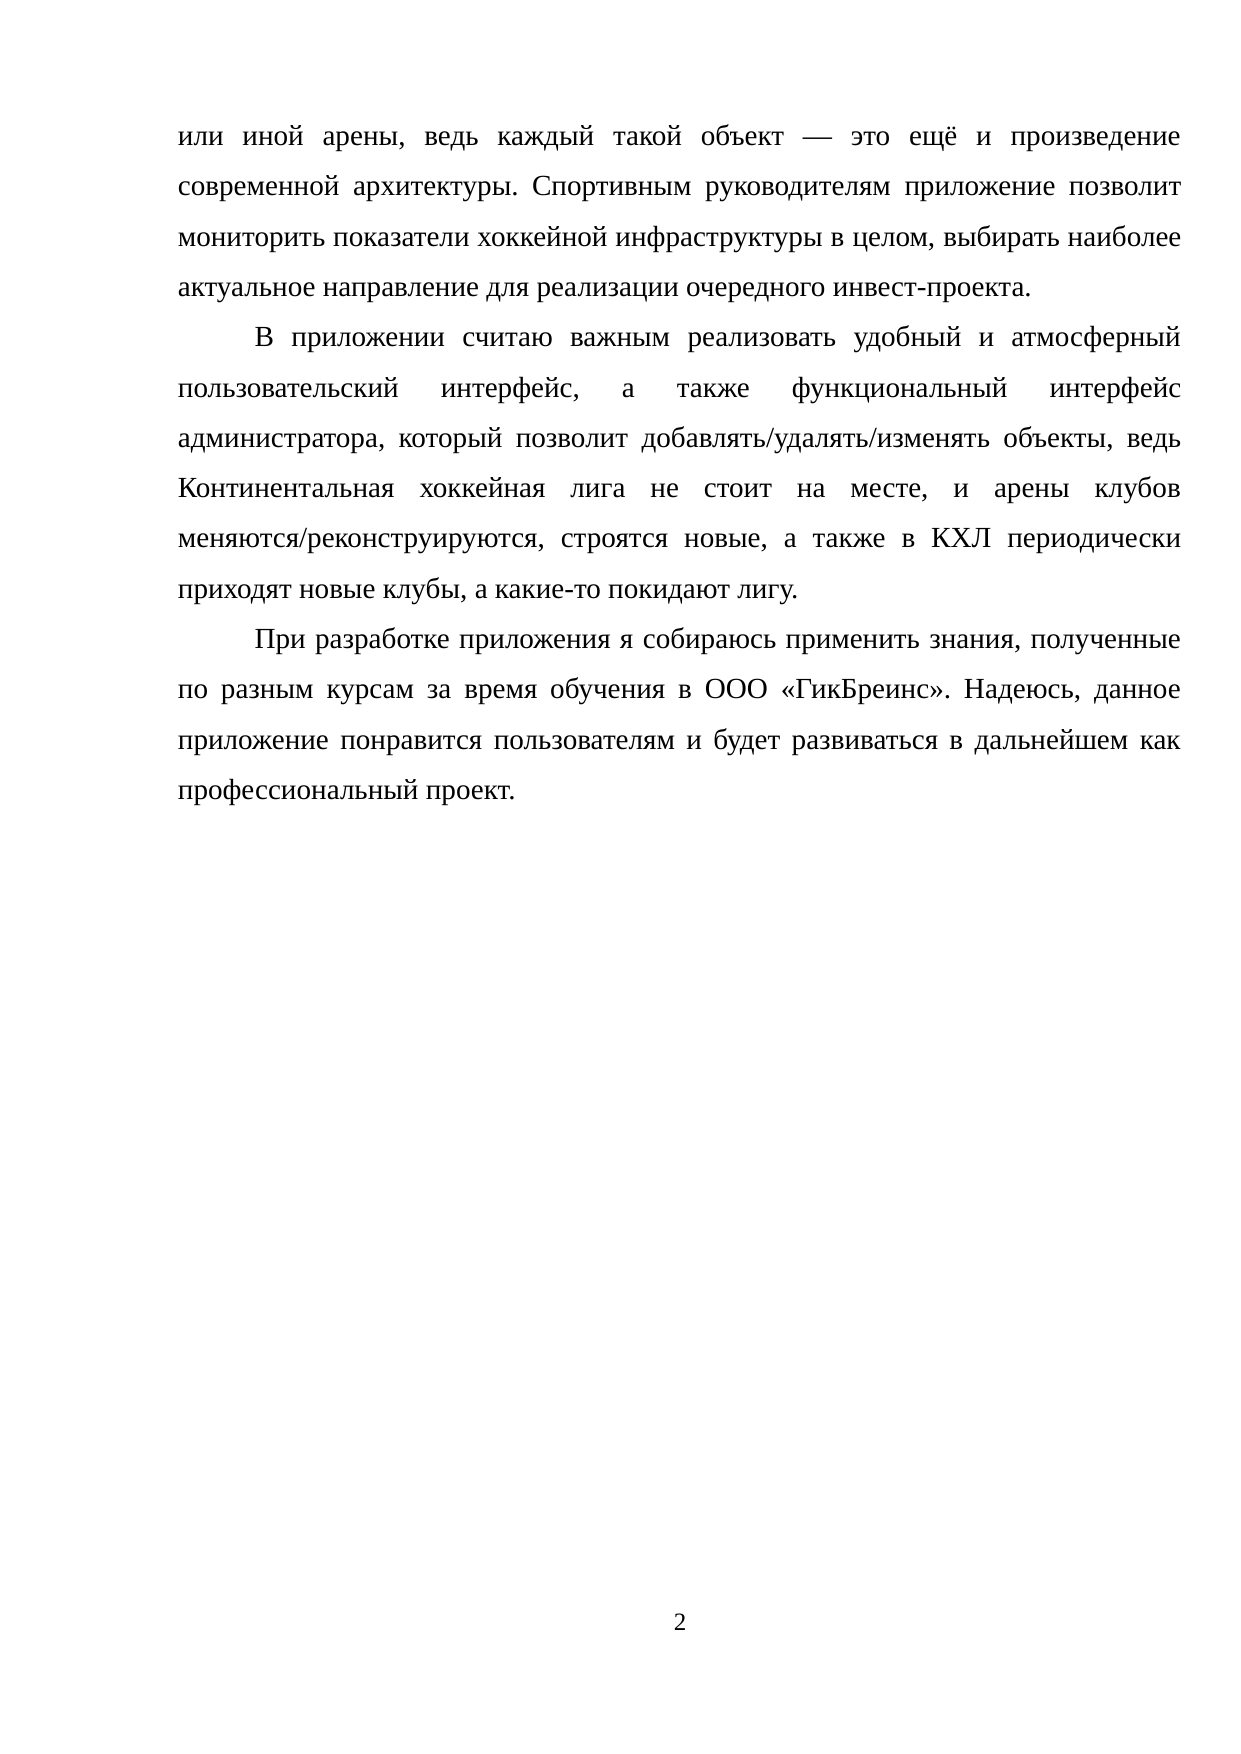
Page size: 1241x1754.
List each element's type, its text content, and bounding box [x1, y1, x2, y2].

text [178, 118, 1182, 303]
text При разработке приложения я собираюсь применить знания, полученные по разным курсам за время обучения в ООО «ГикБреинс». Надеюсь, данное приложение понравится пользователям и будет развиваться в дальнейшем как профессиональный проект. [178, 621, 1182, 806]
text В приложении считаю важным реализовать удобный и атмосферный пользовательский интерфейс, а также функциональный интерфейс администратора, который позволит добавлять/удалять/изменять объекты, ведь Континентальная хоккейная лига не стоит на месте, и арены клубов меняются/реконструируются, строятся новые, а также в КХЛ периодически приходят новые клубы, а какие-то покидают лигу. [178, 319, 1182, 604]
